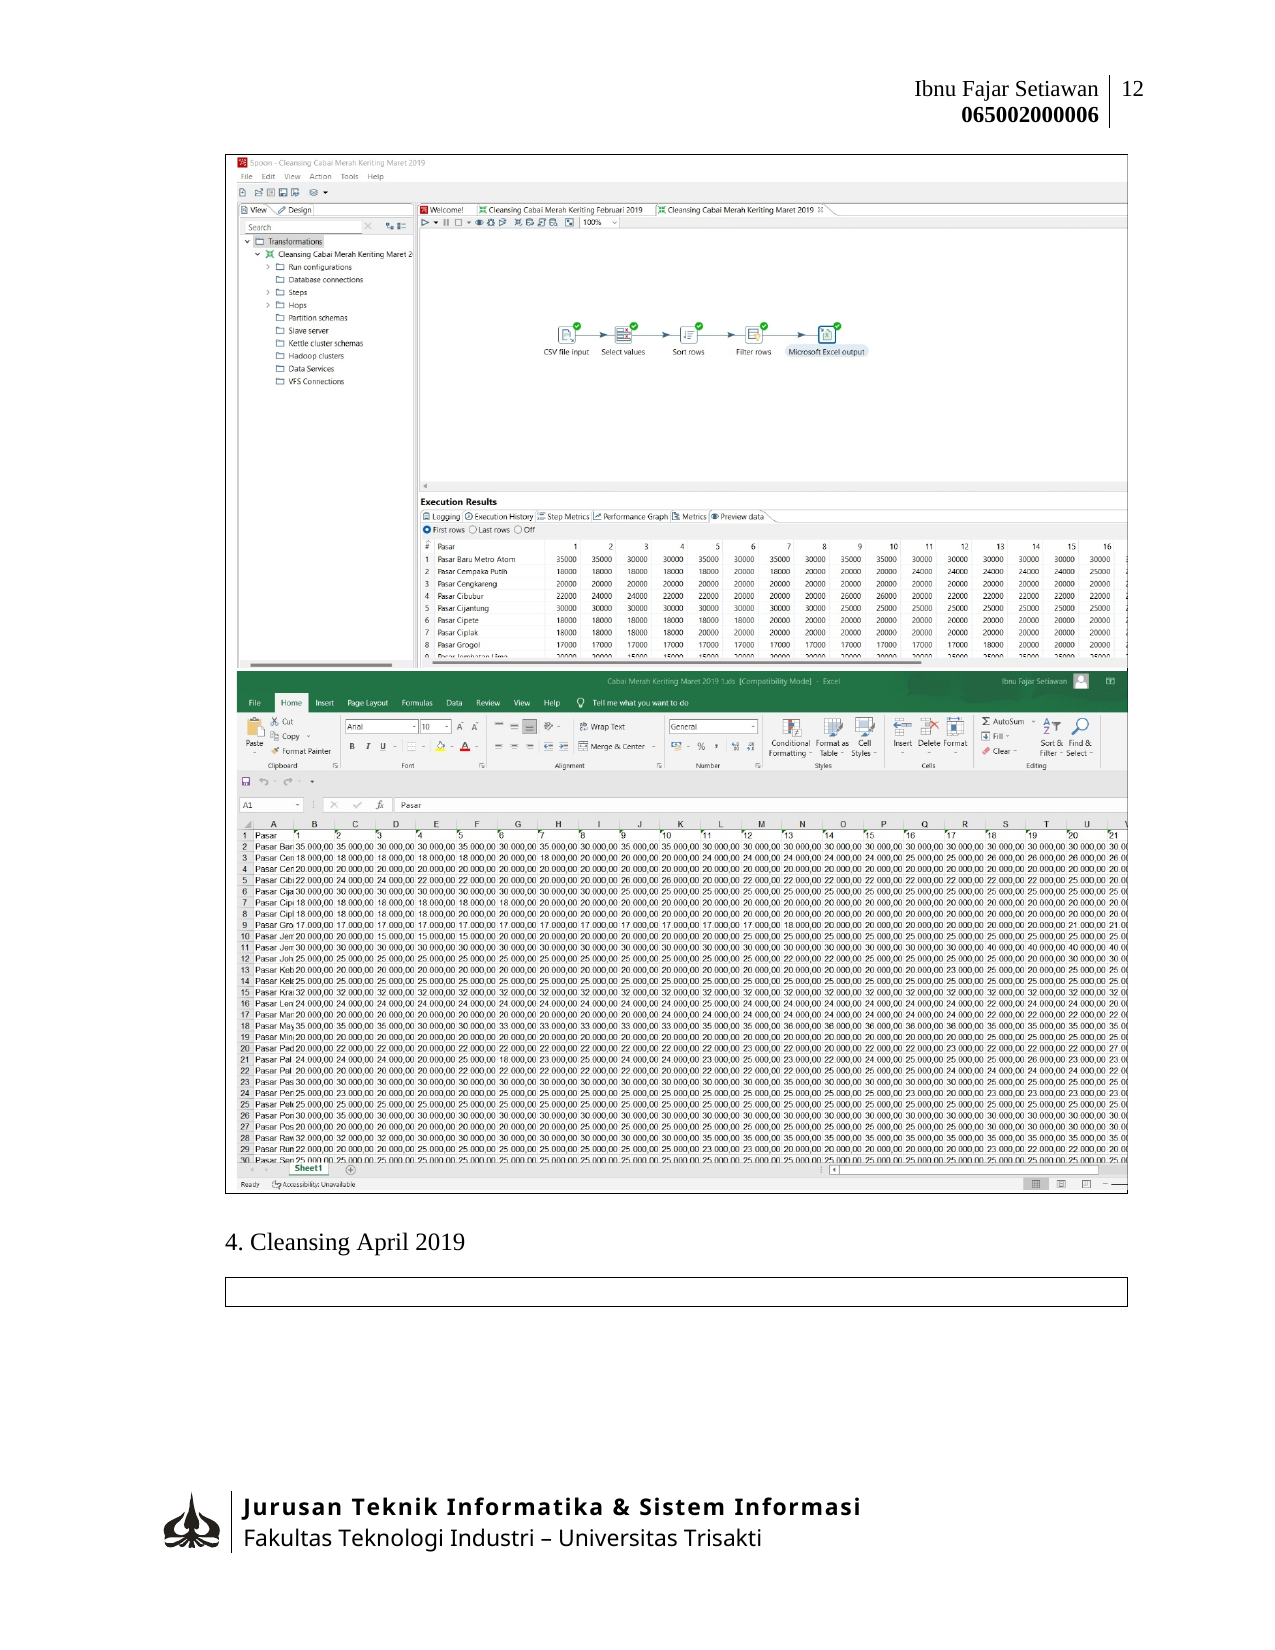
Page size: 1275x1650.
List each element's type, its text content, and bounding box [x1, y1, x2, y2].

list 4. Cleansing April 2019 [225, 1227, 1125, 1256]
picture [236, 671, 1128, 1190]
table_header [226, 1278, 1127, 1306]
table_header [226, 155, 1127, 1193]
picture [236, 155, 1128, 668]
